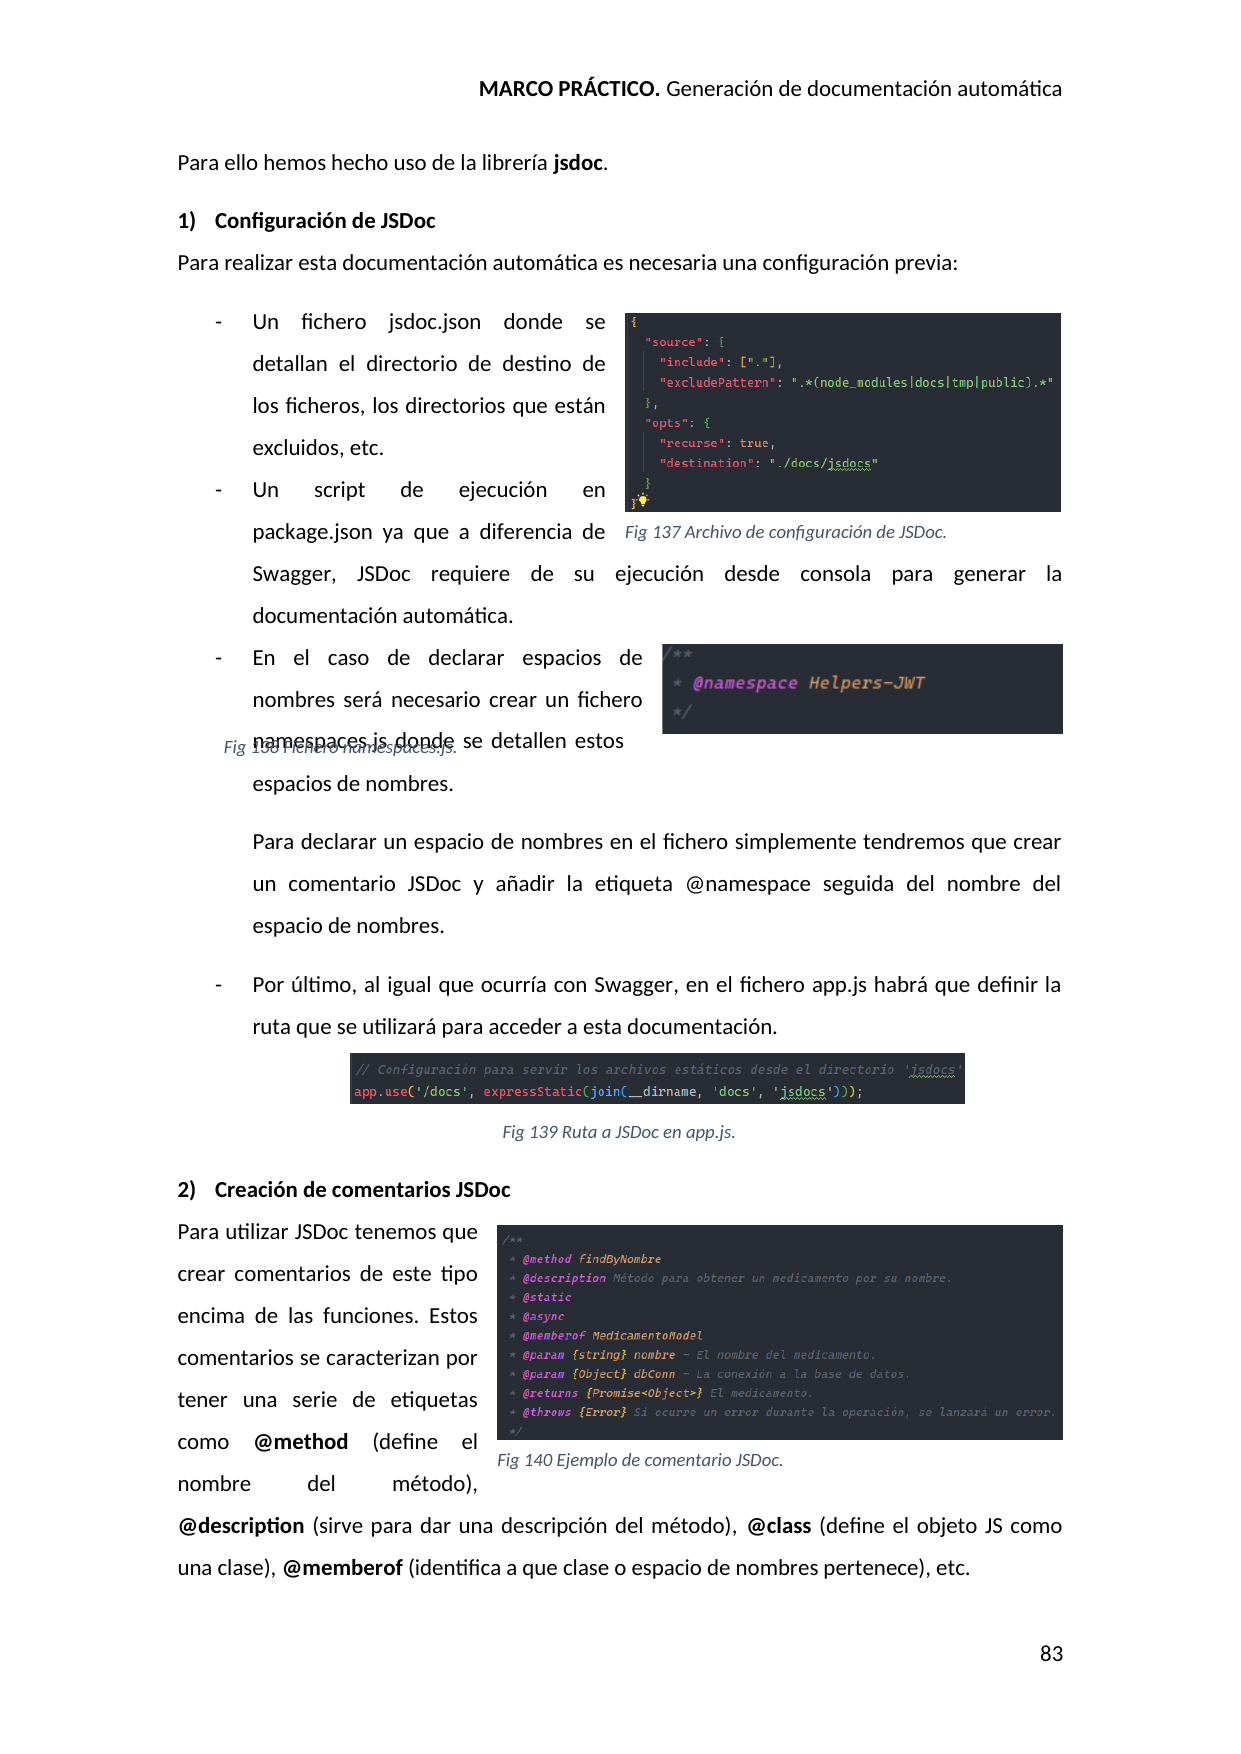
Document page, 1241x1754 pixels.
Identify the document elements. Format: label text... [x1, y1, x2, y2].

picture [625, 313, 1061, 512]
list Configuración de JSDoc [177, 206, 1063, 234]
text Para realizar esta documentación automática es necesaria una configuración previa: [177, 248, 1063, 276]
picture [497, 1225, 1063, 1440]
text Fig 139 Ruta a JSDoc en app.js. [177, 1120, 1063, 1143]
list Un script de ejecución en package.json ya que a diferencia de Swagger, JSDoc requiere de su ejecución desde consola para generar la documentación automática. [215, 475, 1063, 629]
picture [350, 1053, 965, 1104]
picture [662, 644, 1063, 734]
text Para declarar un espacio de nombres en el fichero simplemente tendremos que crear un comentario JSDoc y añadir la etiqueta @namespace seguida del nombre del espacio de nombres. [252, 827, 1063, 939]
list Creación de comentarios JSDoc [177, 1175, 1063, 1203]
list Un fichero jsdoc.json donde se detallan el directorio de destino de los ficheros, los directorios que están excluidos, etc. [215, 307, 1063, 461]
list Por último, al igual que ocurría con Swagger, en el fichero app.js habrá que definir la ruta que se utilizará para acceder a esta documentación. [215, 970, 1063, 1040]
text Para ello hemos hecho uso de la librería jsdoc. [177, 148, 1063, 176]
